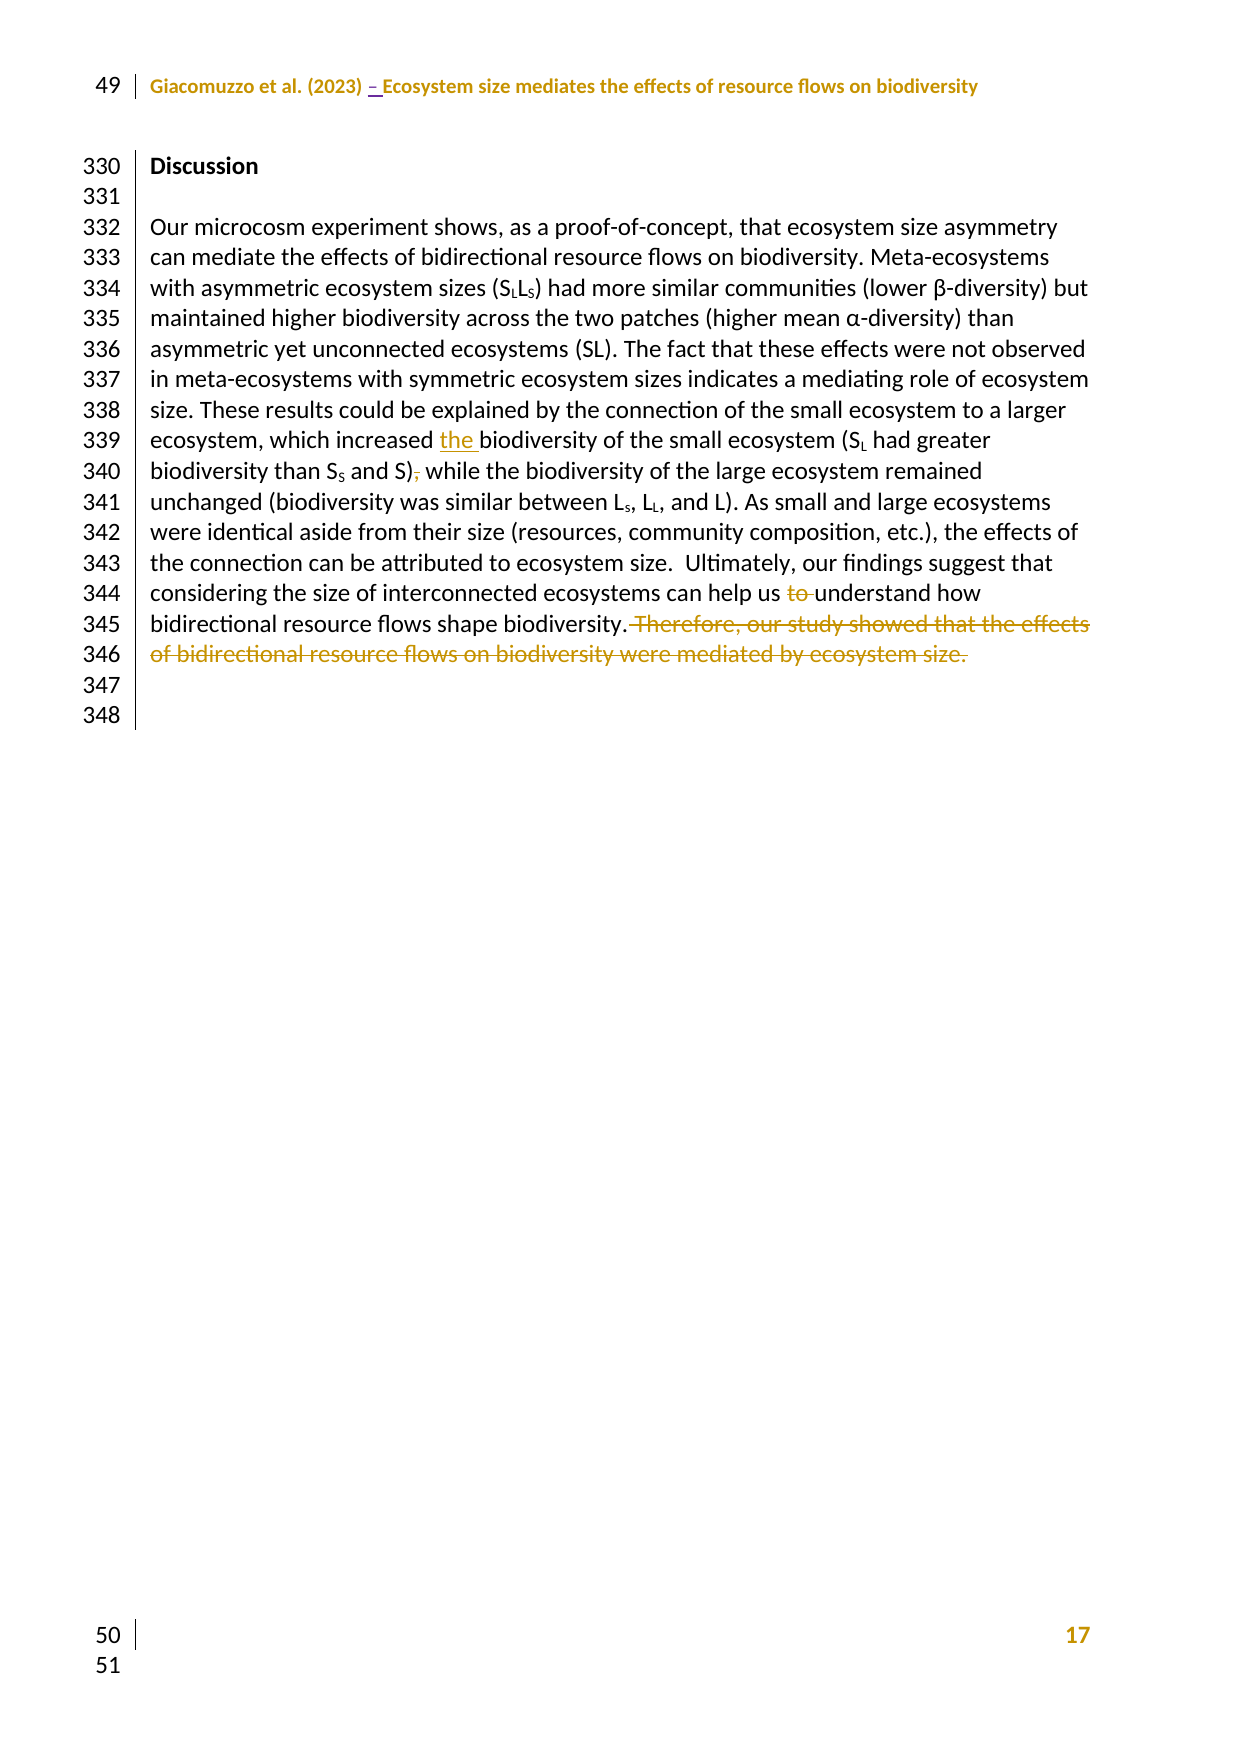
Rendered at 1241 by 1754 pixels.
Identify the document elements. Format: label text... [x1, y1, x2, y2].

text Discussion [150, 150, 1090, 181]
text Our microcosm experiment shows, as a proof-of-concept, that ecosystem size asymmetry can mediate the effects of bidirectional resource flows on biodiversity. Meta-ecosystems with asymmetric ecosystem sizes (SLLS) had more similar communities (lower β-diversity) but maintained higher biodiversity across the two patches (higher mean α-diversity) than asymmetric yet unconnected ecosystems (SL). The fact that these effects were not observed in meta-ecosystems with symmetric ecosystem sizes indicates a mediating role of ecosystem size. These results could be explained by the connection of the small ecosystem to a larger ecosystem, which increased biodiversity of the small ecosystem (SL had greater biodiversity than SS and S) while the biodiversity of the large ecosystem remained unchanged (biodiversity was similar between Ls, LL, and L). As small and large ecosystems were identical aside from their size (resources, community composition, etc.), the effects of the connection can be attributed to ecosystem size. Ultimately, our findings suggest that considering the size of interconnected ecosystems can help us understand how bidirectional resource flows shape biodiversity. [150, 211, 1090, 669]
